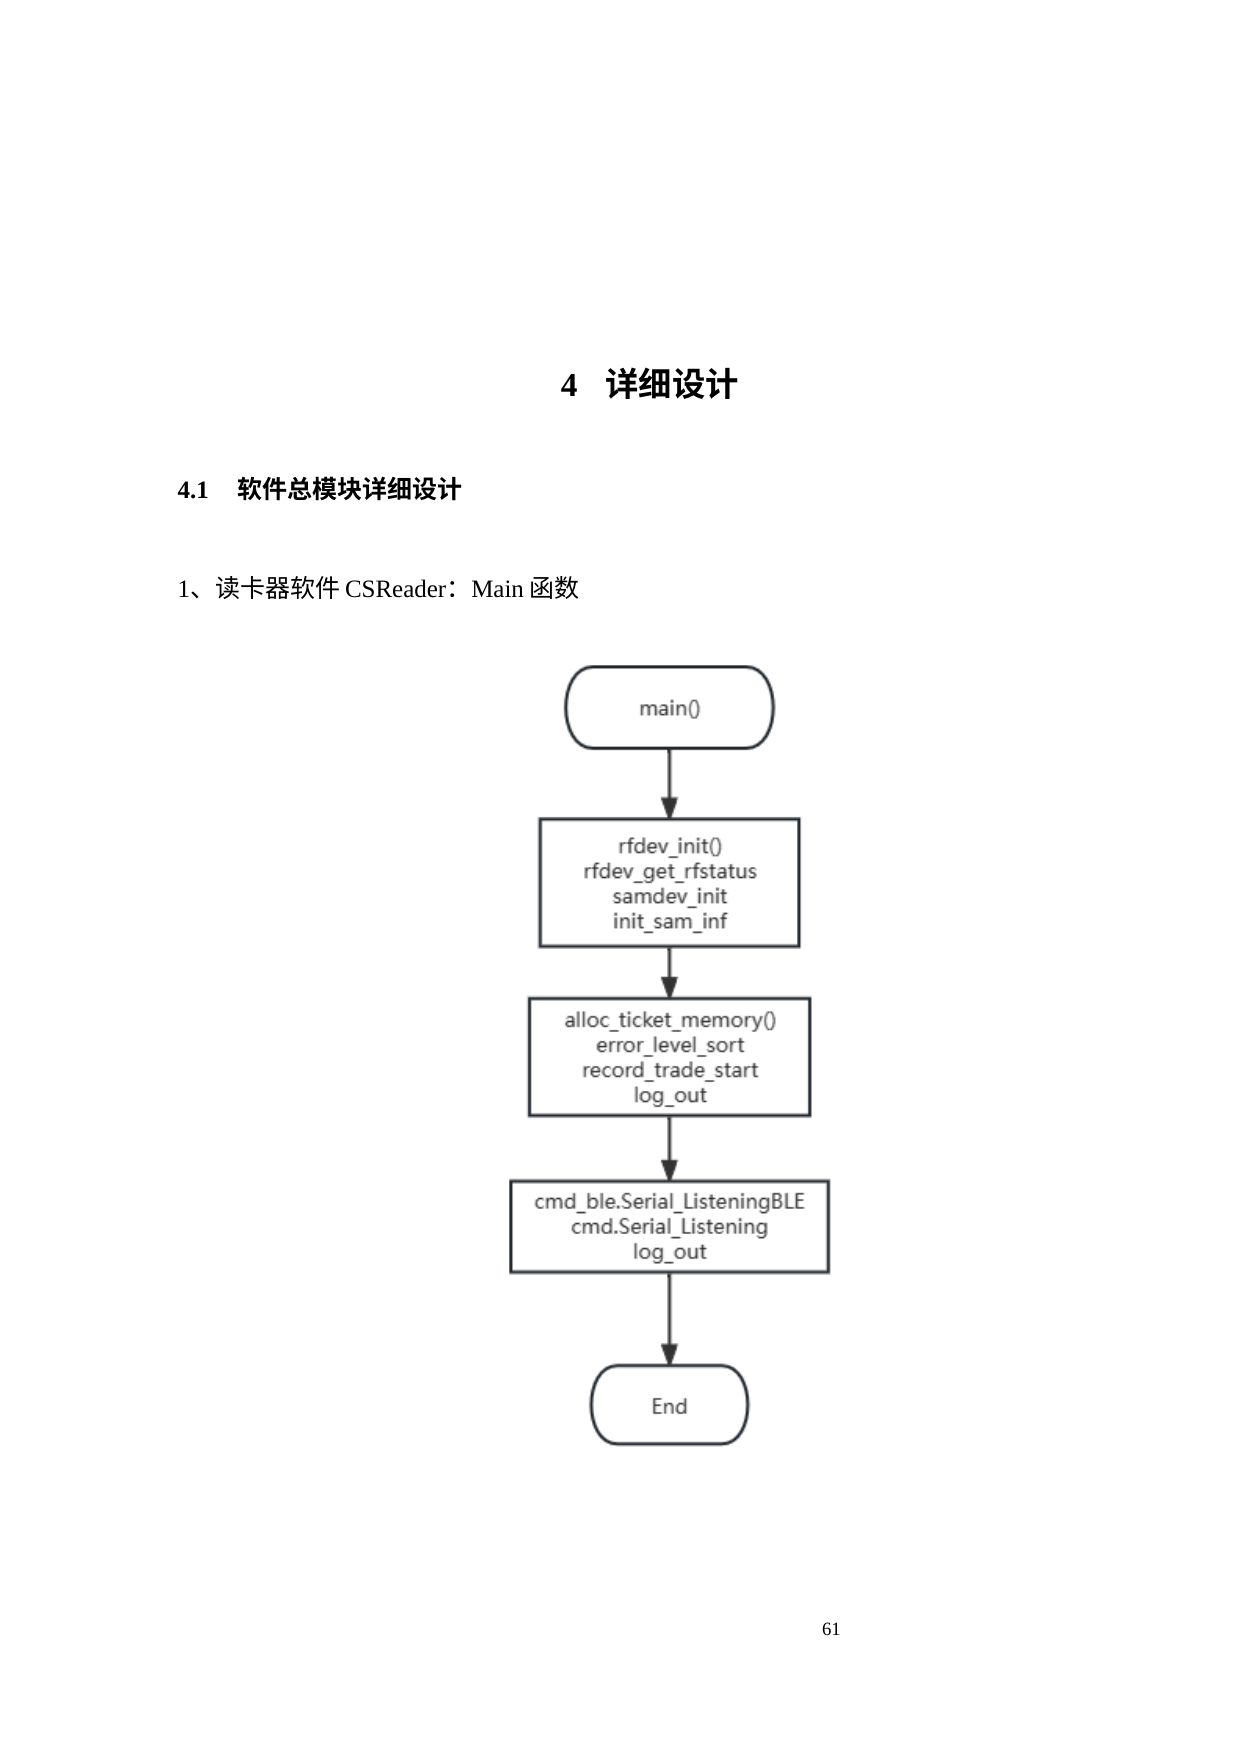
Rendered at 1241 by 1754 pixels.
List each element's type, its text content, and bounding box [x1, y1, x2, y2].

subtitle 软件总模块详细设计 [177, 455, 1122, 520]
picture [472, 628, 868, 1483]
text 1、读卡器软件CSReader：Main函数 [177, 554, 1122, 619]
subtitle 详细设计 [177, 350, 1122, 415]
